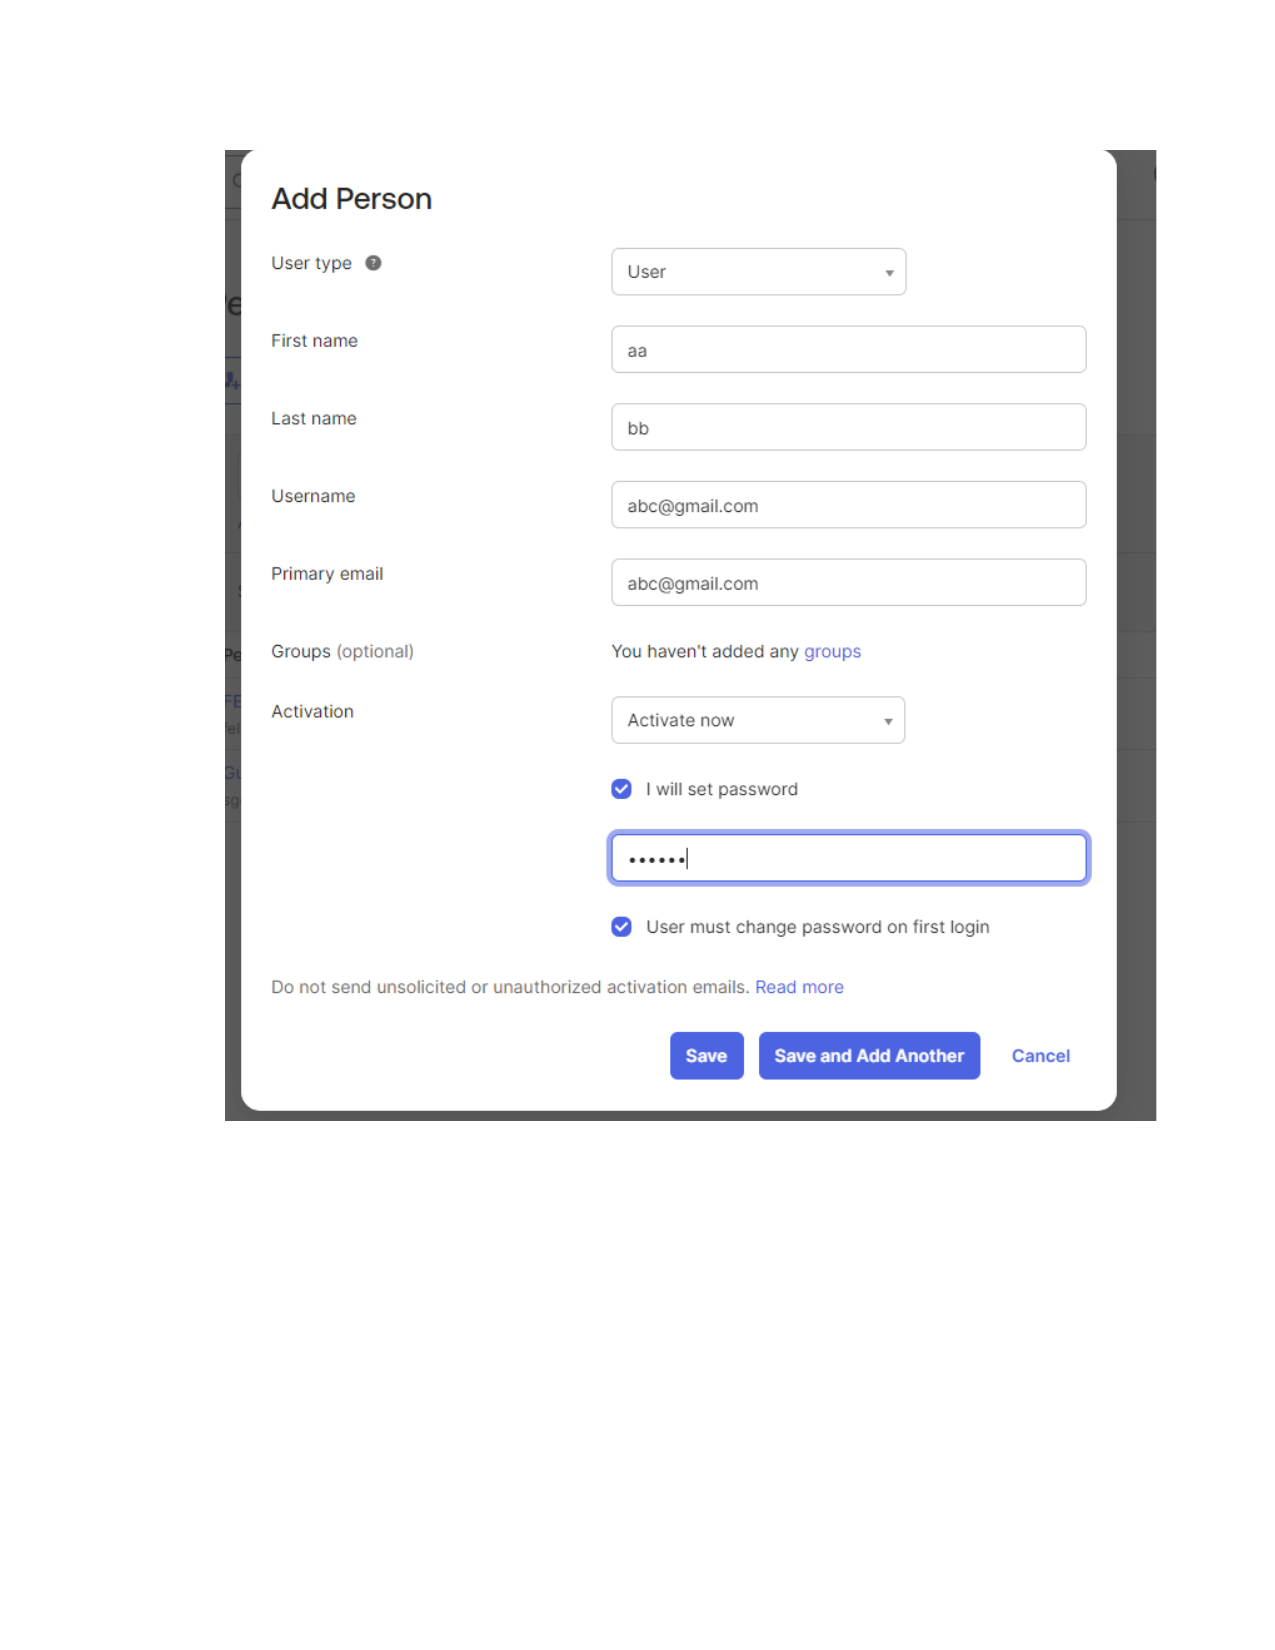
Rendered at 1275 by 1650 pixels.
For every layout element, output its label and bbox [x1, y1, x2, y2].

picture [225, 150, 1157, 1121]
